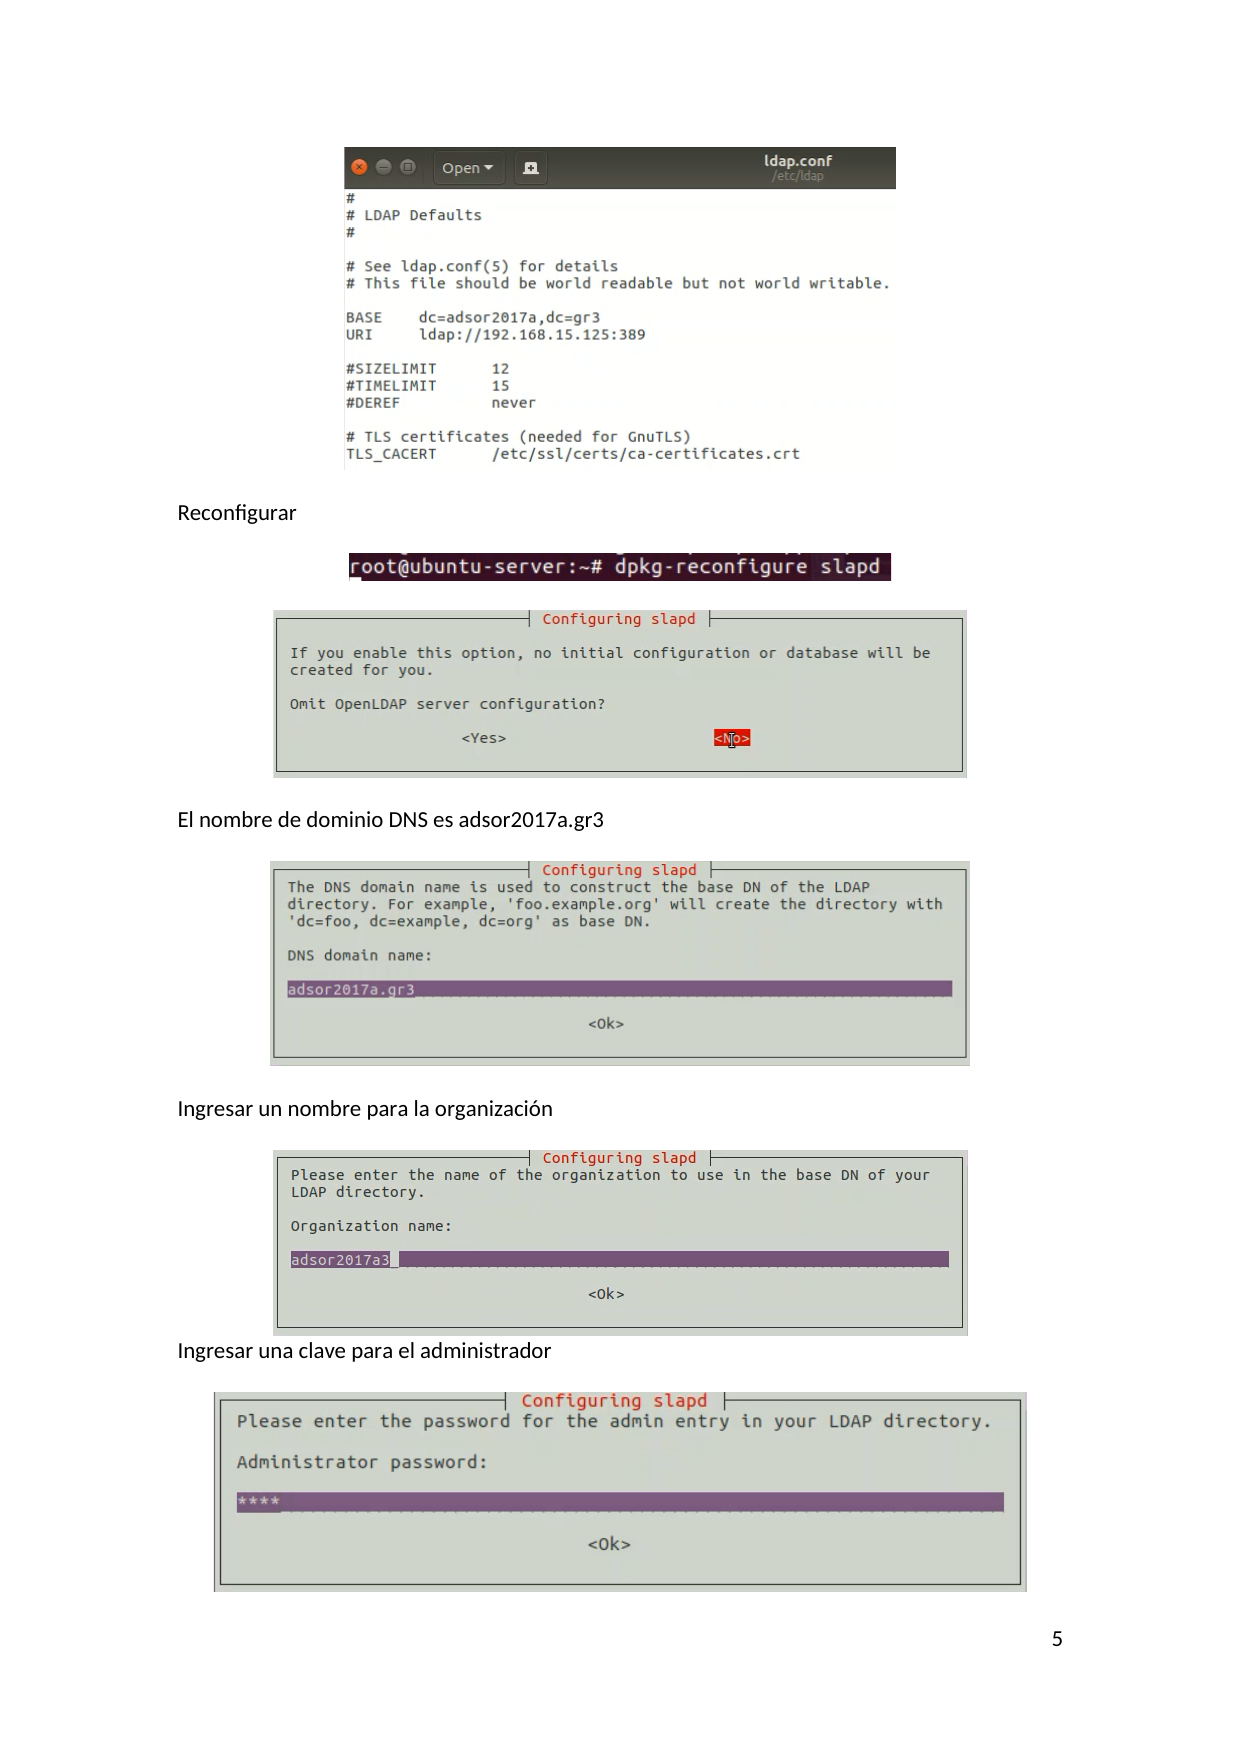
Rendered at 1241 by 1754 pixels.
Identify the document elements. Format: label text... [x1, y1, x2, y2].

picture [344, 147, 896, 470]
picture [213, 1392, 1027, 1592]
text Reconfigurar [177, 498, 1063, 526]
text Ingresar un nombre para la organización [177, 1094, 1063, 1122]
text El nombre de dominio DNS es adsor2017a.gr3 [177, 805, 1063, 833]
picture [273, 1150, 968, 1336]
picture [270, 861, 970, 1066]
picture [273, 610, 967, 778]
text Ingresar una clave para el administrador [177, 1336, 1063, 1364]
picture [349, 553, 892, 581]
